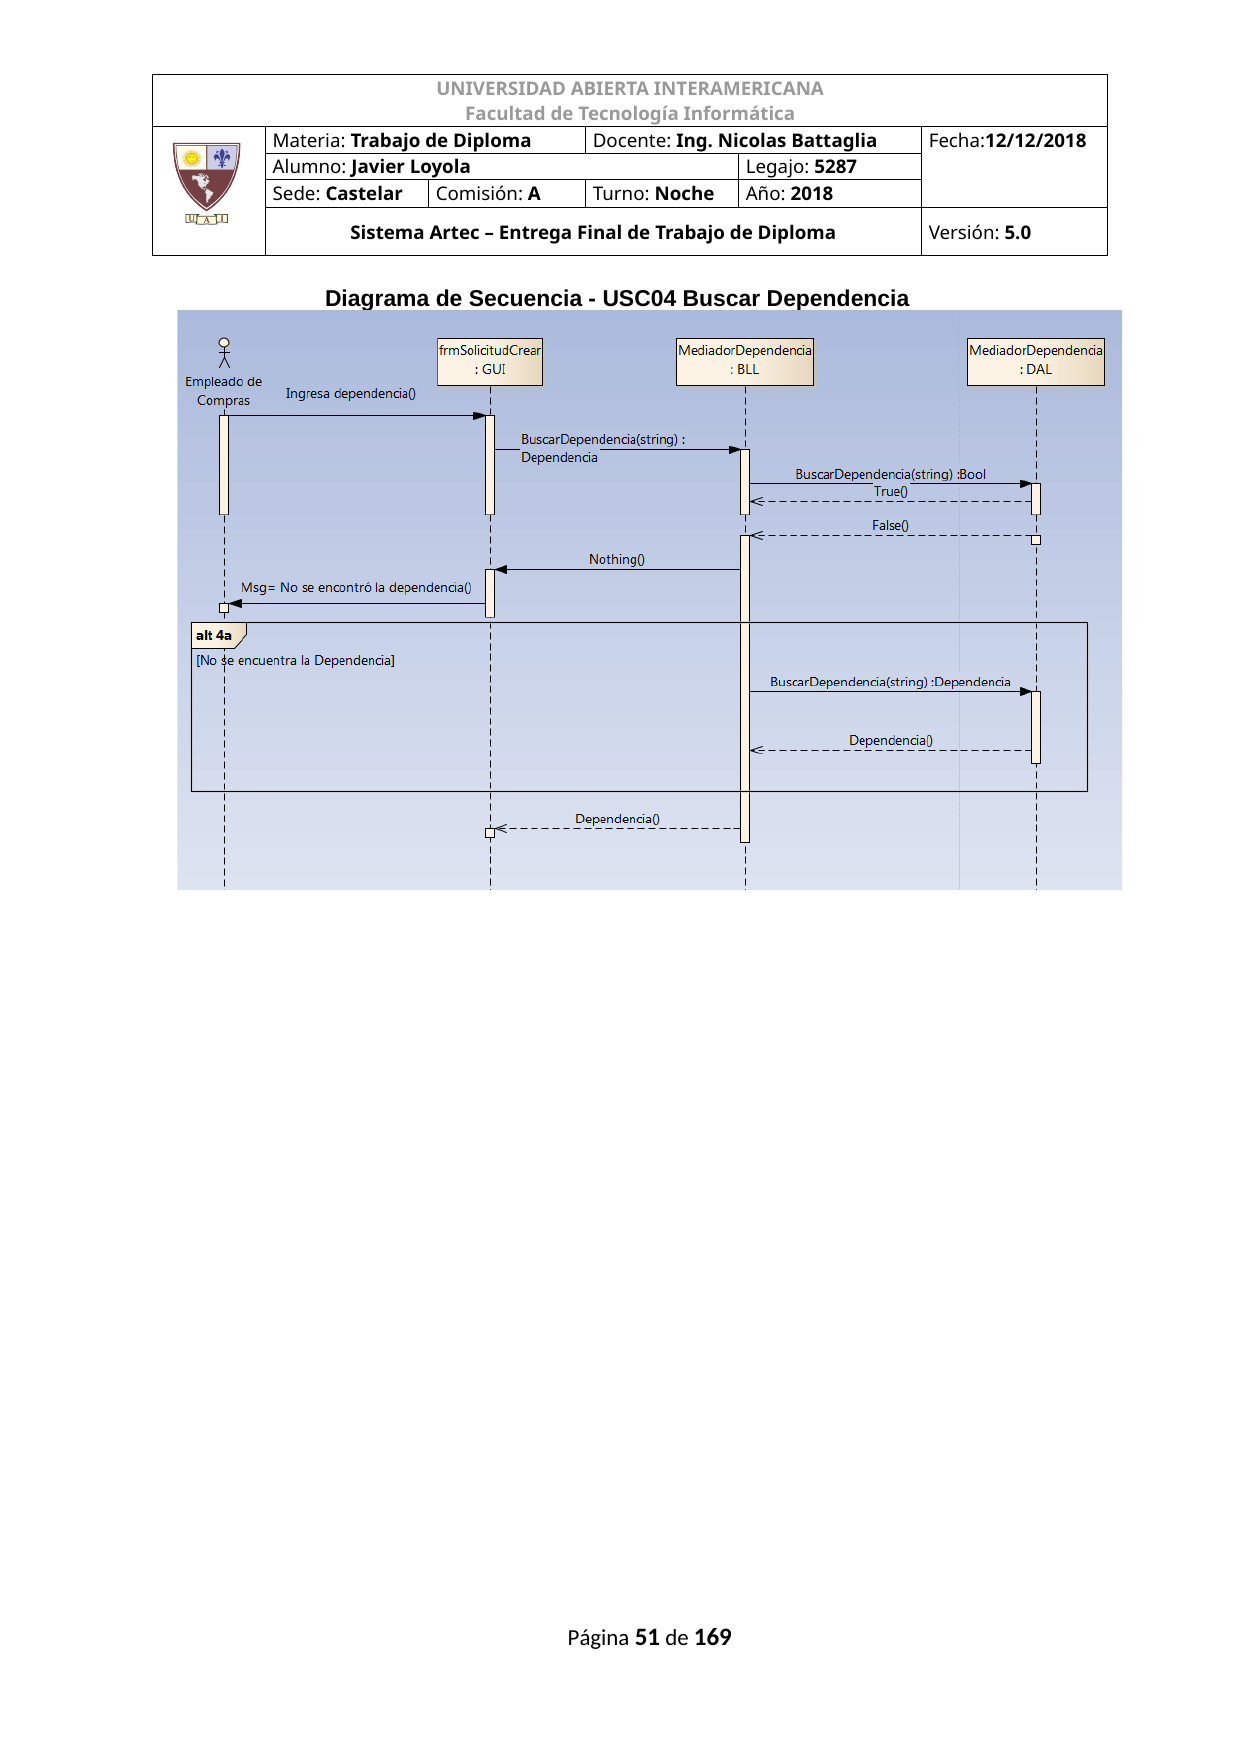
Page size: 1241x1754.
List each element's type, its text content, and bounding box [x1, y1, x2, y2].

text Diagrama de Secuencia - USC04 Buscar Dependencia [251, 284, 1122, 310]
picture [157, 136, 257, 228]
picture [177, 310, 1123, 890]
